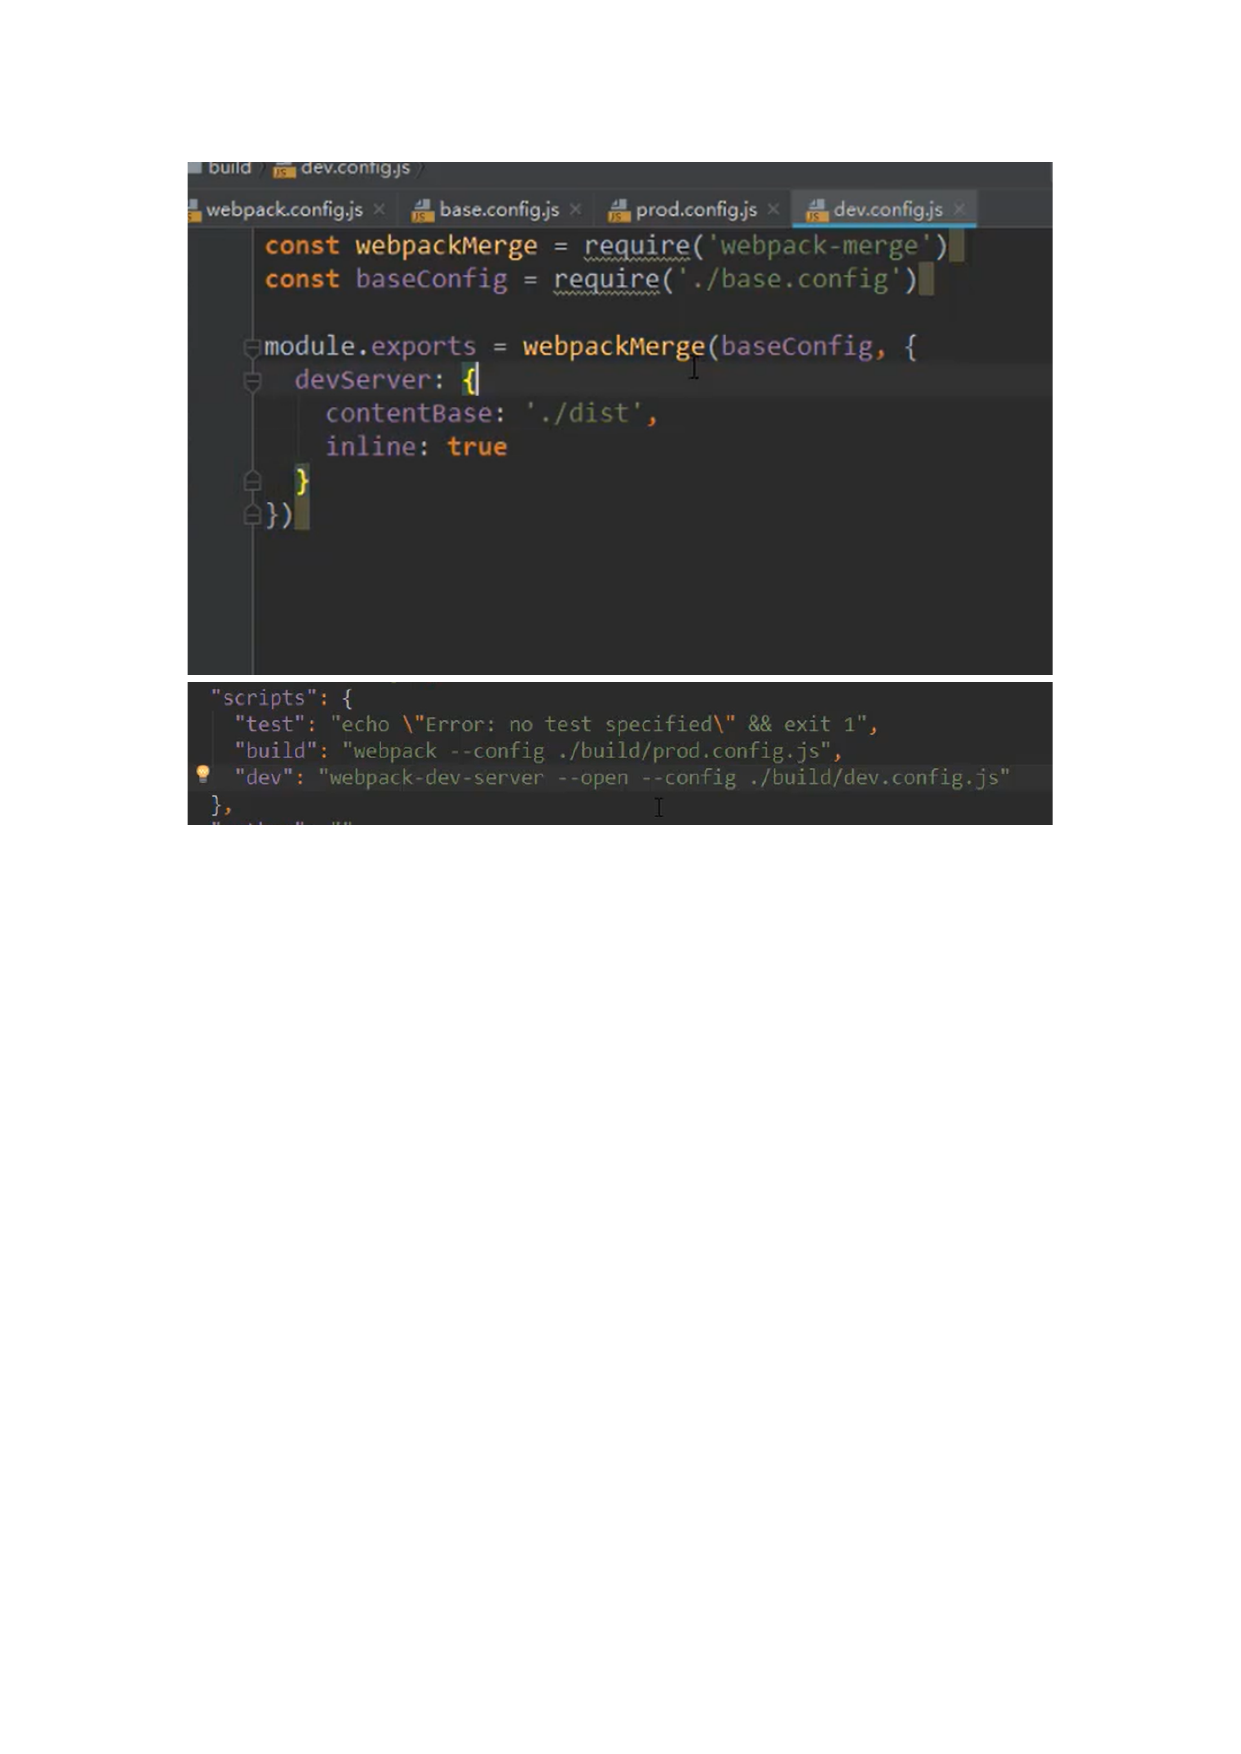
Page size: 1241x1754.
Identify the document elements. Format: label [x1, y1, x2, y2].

picture [187, 682, 1053, 825]
picture [187, 162, 1053, 675]
